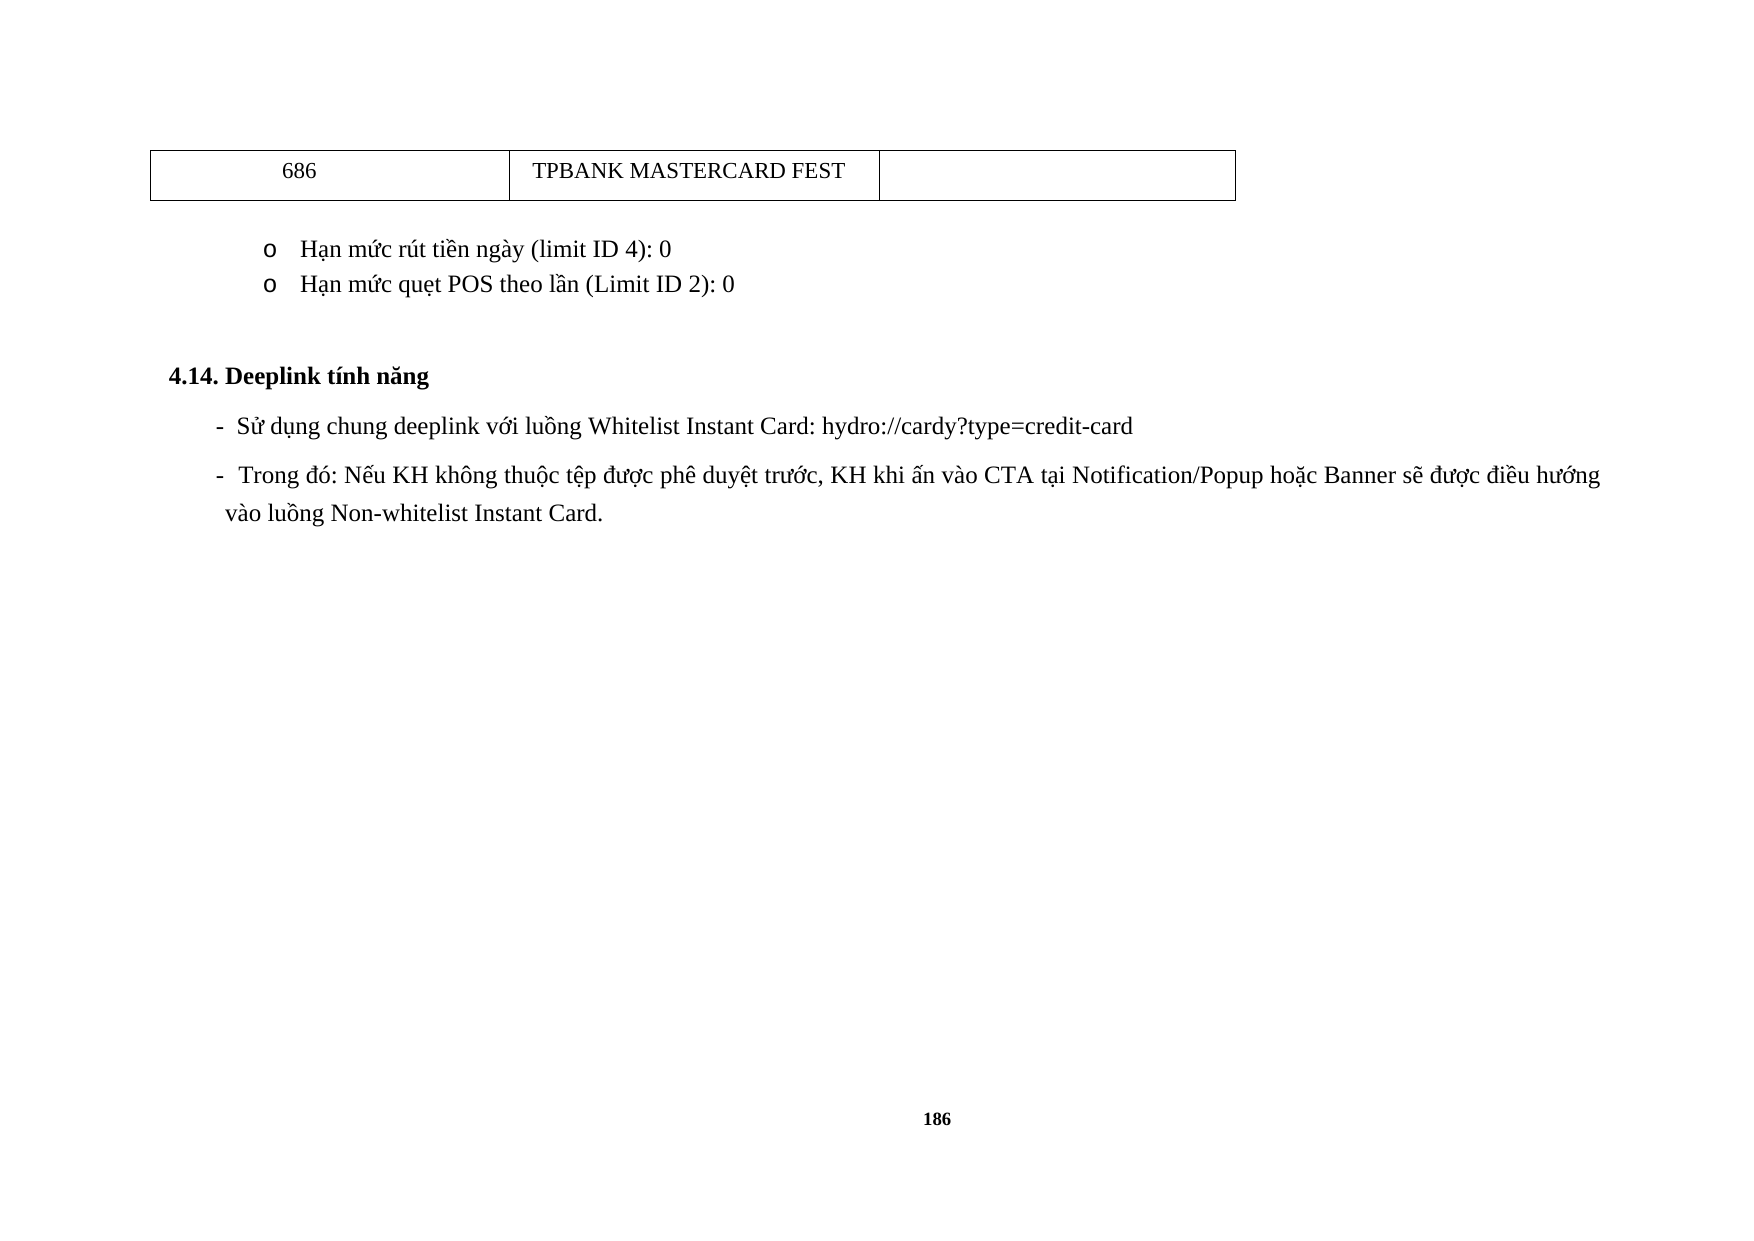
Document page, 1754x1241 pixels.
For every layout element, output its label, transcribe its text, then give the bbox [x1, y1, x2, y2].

text - Trong đó: Nếu KH không thuộc tệp được phê duyệt trước, KH khi ấn vào CTA tại Notification/Popup hoặc Banner sẽ được điều hướng vào luồng Non-whitelist Instant Card. [216, 461, 1604, 527]
list Deeplink tính năng [169, 361, 1604, 390]
list Hạn mức quẹt POS theo lần (Limit ID 2): 0 [262, 269, 1604, 300]
text - Sử dụng chung deeplink với luồng Whitelist Instant Card: hydro://cardy?type=credit-card [216, 411, 1604, 439]
table_cell 686 [151, 151, 509, 200]
table_cell [880, 151, 1235, 200]
table_cell TPBANK MASTERCARD FEST [510, 151, 879, 200]
list Hạn mức rút tiền ngày (limit ID 4): 0 [262, 234, 1604, 265]
